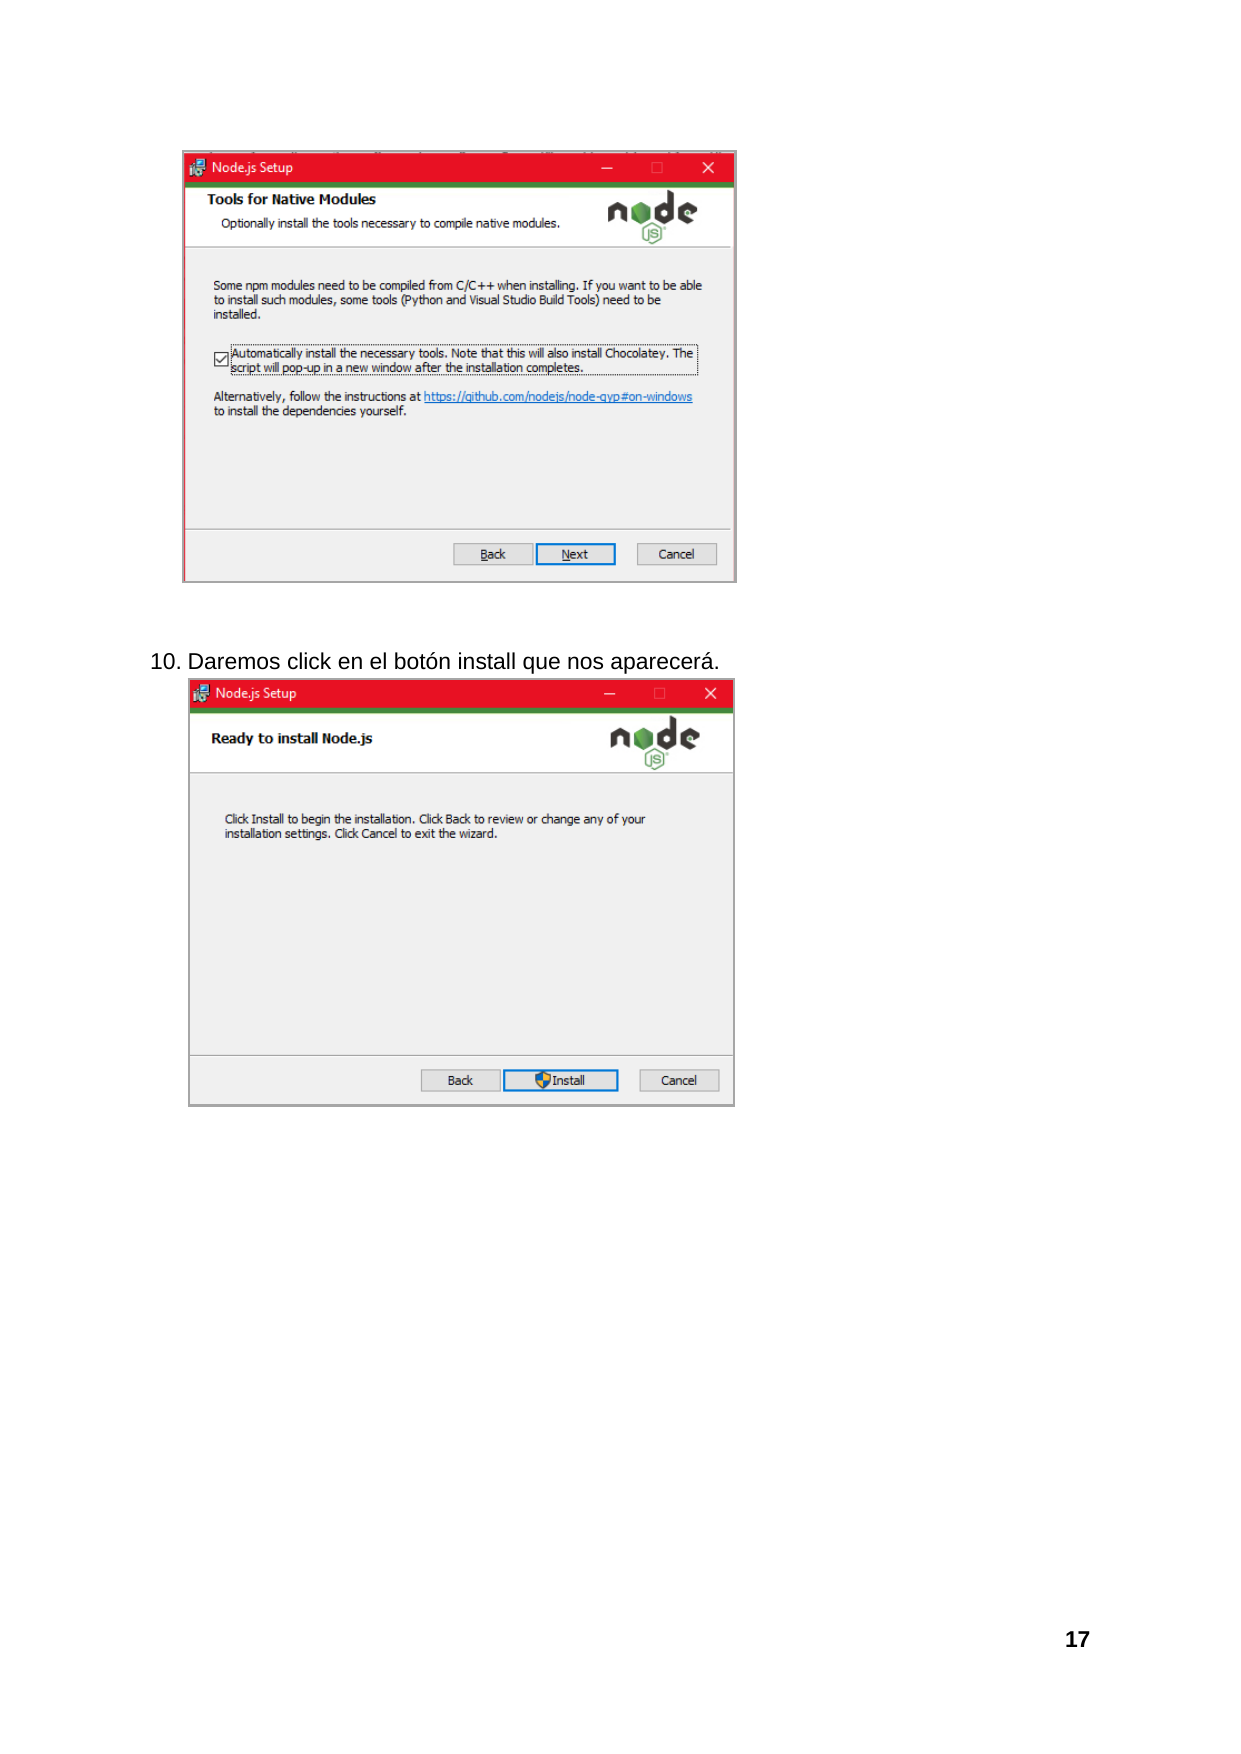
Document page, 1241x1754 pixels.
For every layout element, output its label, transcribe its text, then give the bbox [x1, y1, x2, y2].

picture [190, 680, 733, 1104]
picture [184, 152, 734, 581]
